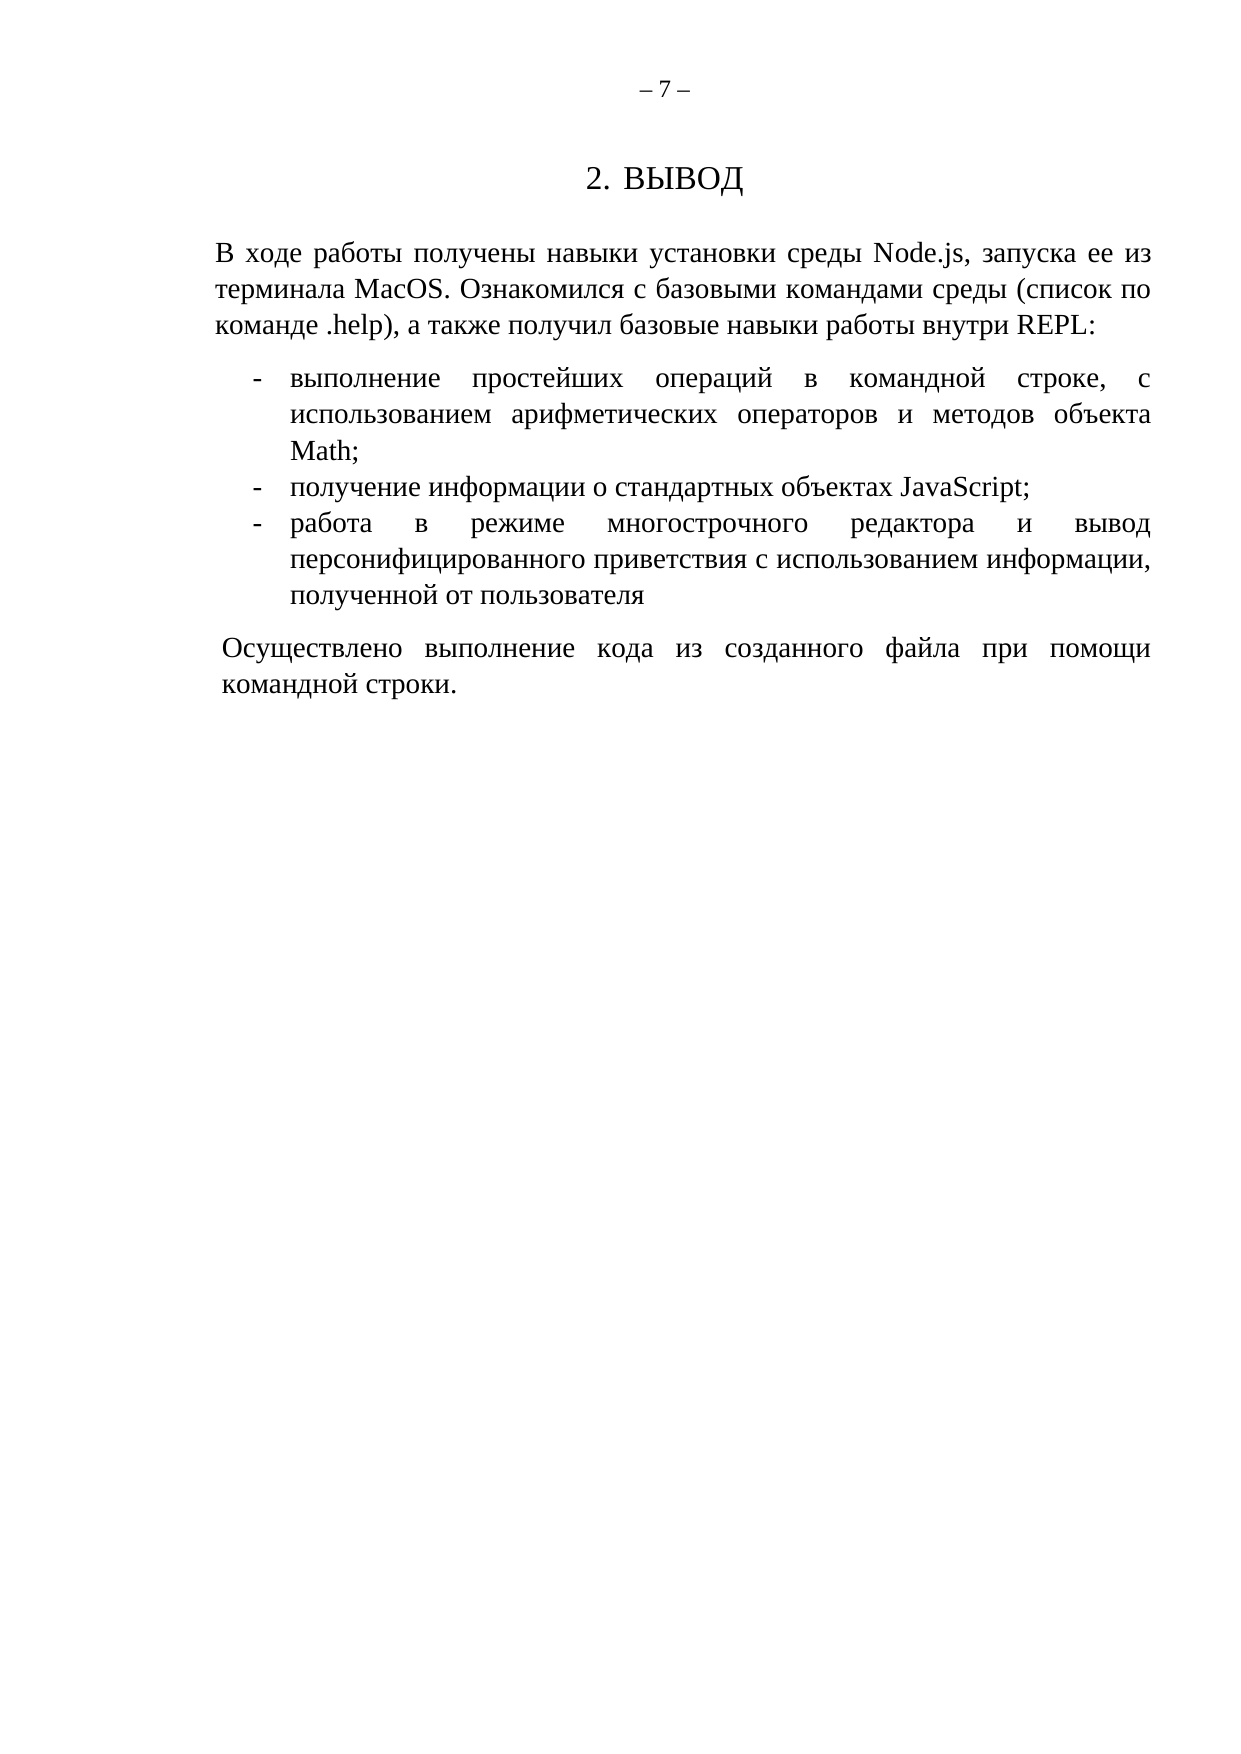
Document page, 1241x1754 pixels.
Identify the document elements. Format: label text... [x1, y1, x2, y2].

list получение информации о стандартных объектах JavaScript; [252, 469, 1152, 502]
list выполнение простейших операций в командной строке, с использованием арифметических операторов и методов объекта Math; [252, 360, 1152, 466]
list ВЫВОД [177, 158, 1152, 197]
text В ходе работы получены навыки установки среды Node.js, запуска ее из терминала MacOS. Ознакомился с базовыми командами среды (список по команде .help), а также получил базовые навыки работы внутри REPL: [215, 235, 1152, 341]
text Осуществлено выполнение кода из созданного файла при помощи командной строки. [222, 630, 1152, 700]
list работа в режиме многострочного редактора и вывод персонифицированного приветствия с использованием информации, полученной от пользователя [252, 505, 1152, 611]
